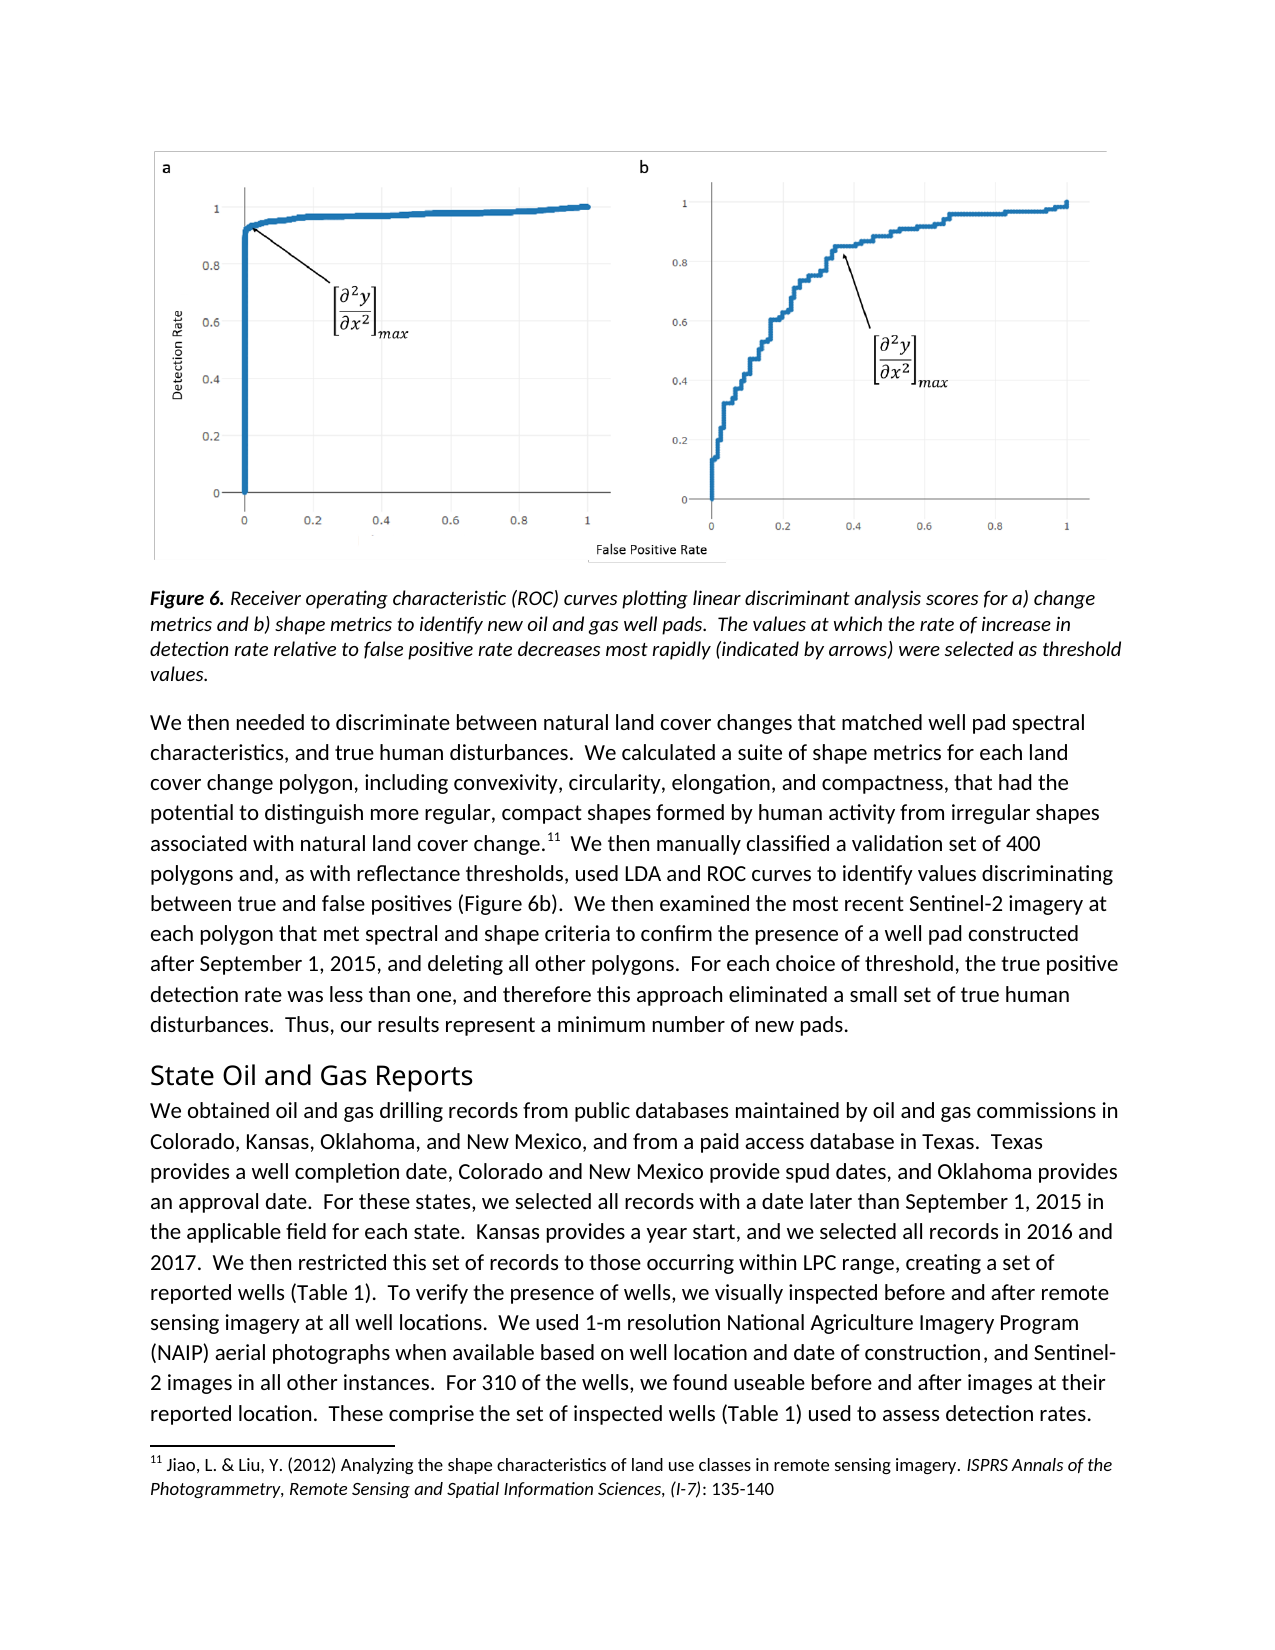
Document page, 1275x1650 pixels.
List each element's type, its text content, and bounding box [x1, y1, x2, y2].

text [150, 1097, 1125, 1427]
text We then needed to discriminate between natural land cover changes that matched well pad spectral characteristics, and true human disturbances. We calculated a suite of shape metrics for each land cover change polygon, including convexivity, circularity, elongation, and compactness, that had the potential to distinguish more regular, compact shapes formed by human activity from irregular shapes associated with natural land cover change. We then manually classified a validation set of 400 polygons and, as with reflectance thresholds, used LDA and ROC curves to identify values discriminating between true and false positives (Figure 6b). We then examined the most recent Sentinel-2 imagery at each polygon that met spectral and shape criteria to confirm the presence of a well pad constructed after September 1, 2015, and deleting all other polygons. For each choice of threshold, the true positive detection rate was less than one, and therefore this approach eliminated a small set of true human disturbances. Thus, our results represent a minimum number of new pads. [150, 708, 1125, 1038]
subtitle State Oil and Gas Reports [150, 1057, 1125, 1094]
text Figure 6. Receiver operating characteristic (ROC) curves plotting linear discriminant analysis scores for a) change metrics and b) shape metrics to identify new oil and gas well pads. The values at which the rate of increase in detection rate relative to false positive rate decreases most rapidly (indicated by arrows) were selected as threshold values. [150, 585, 1125, 687]
picture [150, 150, 1107, 567]
